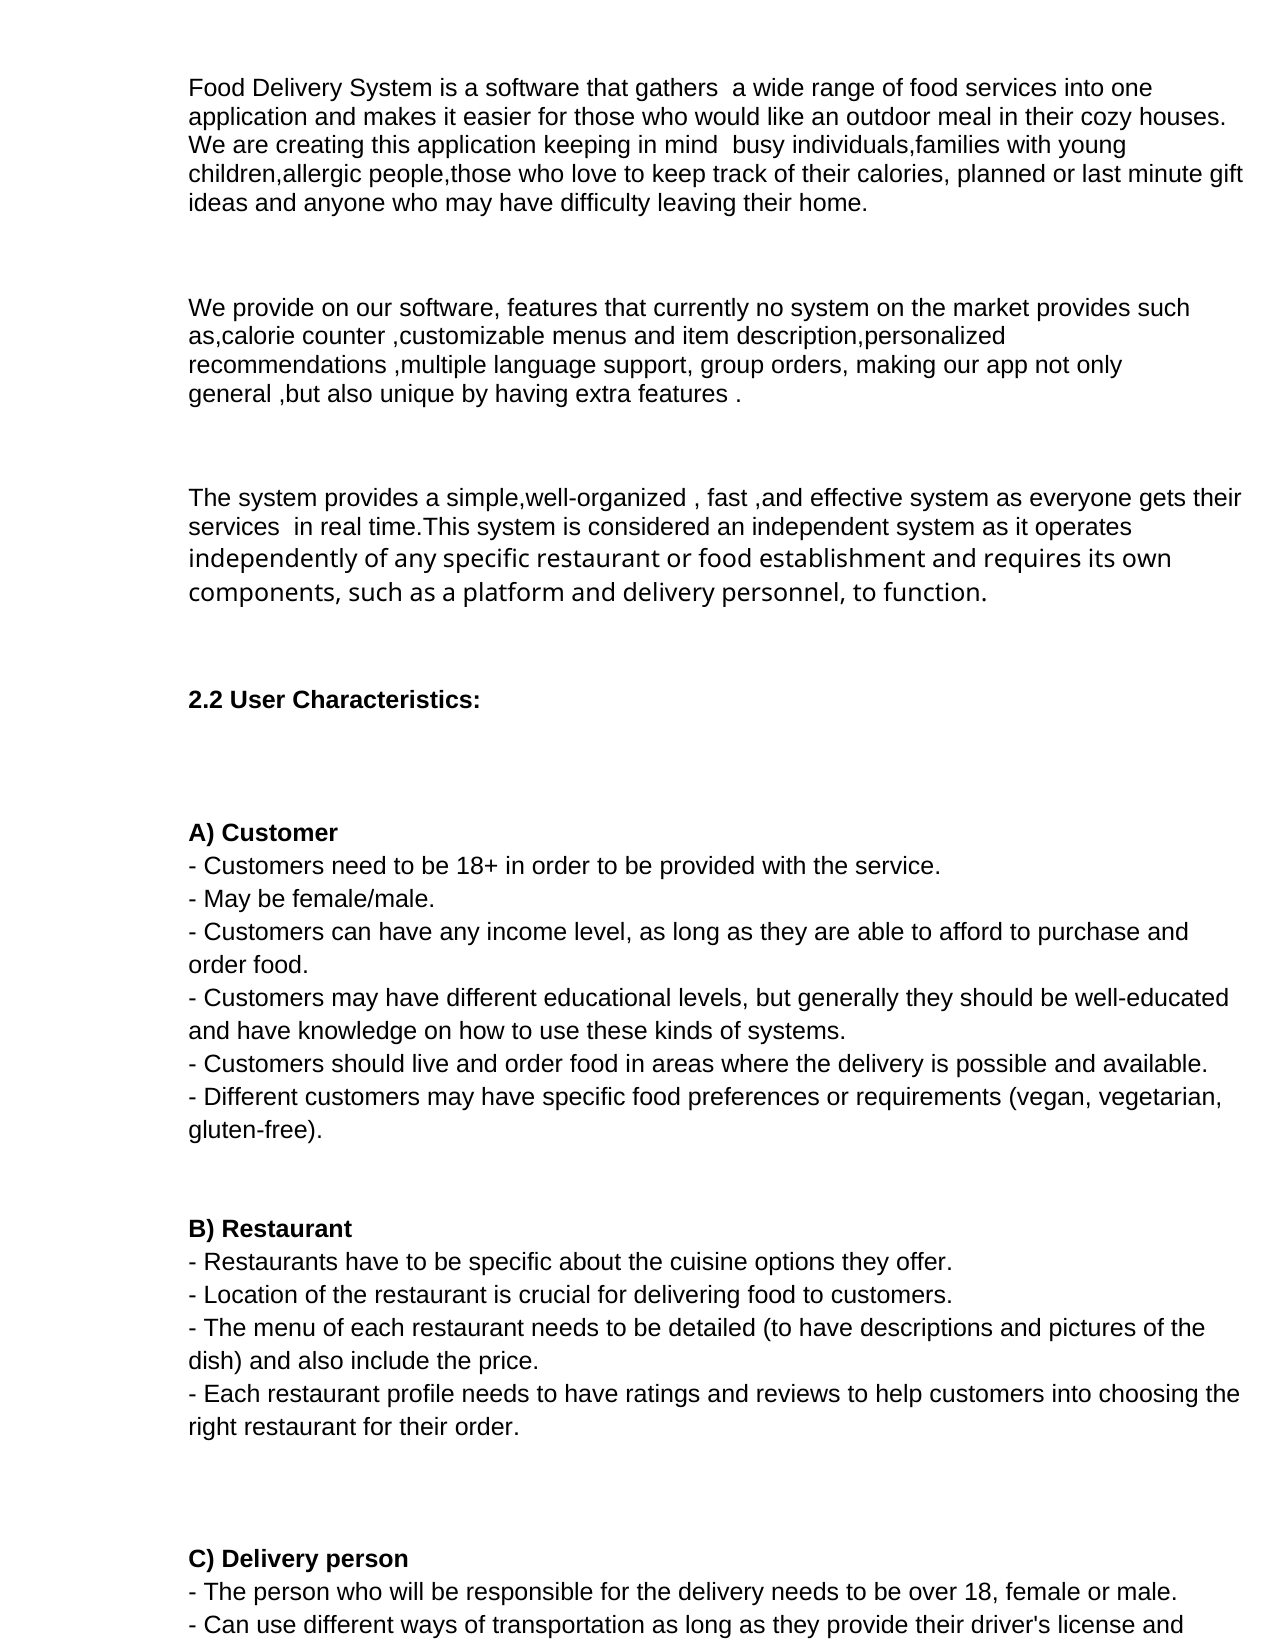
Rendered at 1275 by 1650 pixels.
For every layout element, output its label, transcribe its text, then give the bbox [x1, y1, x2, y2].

text - Different customers may have specific food preferences or requirements (vegan, vegetarian, gluten-free). [188, 1082, 1250, 1143]
text B) Restaurant [188, 1214, 1250, 1243]
text - Restaurants have to be specific about the cuisine options they offer. [188, 1247, 1250, 1276]
text The system provides a simple,well-organized , fast ,and effective system as everyone gets their services in real time.This system is considered an independent system as it operates independently of any specific restaurant or food establishment and requires its own components, such as a platform and delivery personnel, to function. [188, 483, 1250, 609]
text - May be female/male. [188, 884, 1250, 912]
text - Customers may have different educational levels, but generally they should be well-educated and have knowledge on how to use these kinds of systems. [188, 983, 1250, 1044]
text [188, 1610, 1250, 1639]
text 2.2 User Characteristics: [188, 685, 1250, 714]
text - The person who will be responsible for the delivery needs to be over 18, female or male. [188, 1577, 1250, 1606]
text Food Delivery System is a software that gathers a wide range of food services into one application and makes it easier for those who would like an outdoor meal in their cozy houses. We are creating this application keeping in mind busy individuals,families with young children,allergic people,those who love to keep track of their calories, planned or last minute gift ideas and anyone who may have difficulty leaving their home. [188, 73, 1250, 217]
text - Customers can have any income level, as long as they are able to afford to purchase and order food. [188, 917, 1250, 978]
text C) Delivery person [188, 1544, 1250, 1573]
text - Location of the restaurant is crucial for delivering food to customers. [188, 1280, 1250, 1309]
text A) Customer [188, 818, 1250, 846]
text We provide on our software, features that currently no system on the market provides such as,calorie counter ,customizable menus and item description,personalized recommendations ,multiple language support, group orders, making our app not only general ,but also unique by having extra features . [188, 293, 1250, 408]
text - The menu of each restaurant needs to be detailed (to have descriptions and pictures of the dish) and also include the price. [188, 1313, 1250, 1375]
text - Each restaurant profile needs to have ratings and reviews to help customers into choosing the right restaurant for their order. [188, 1379, 1250, 1441]
text - Customers should live and order food in areas where the delivery is possible and available. [188, 1049, 1250, 1077]
text - Customers need to be 18+ in order to be provided with the service. [188, 851, 1250, 879]
